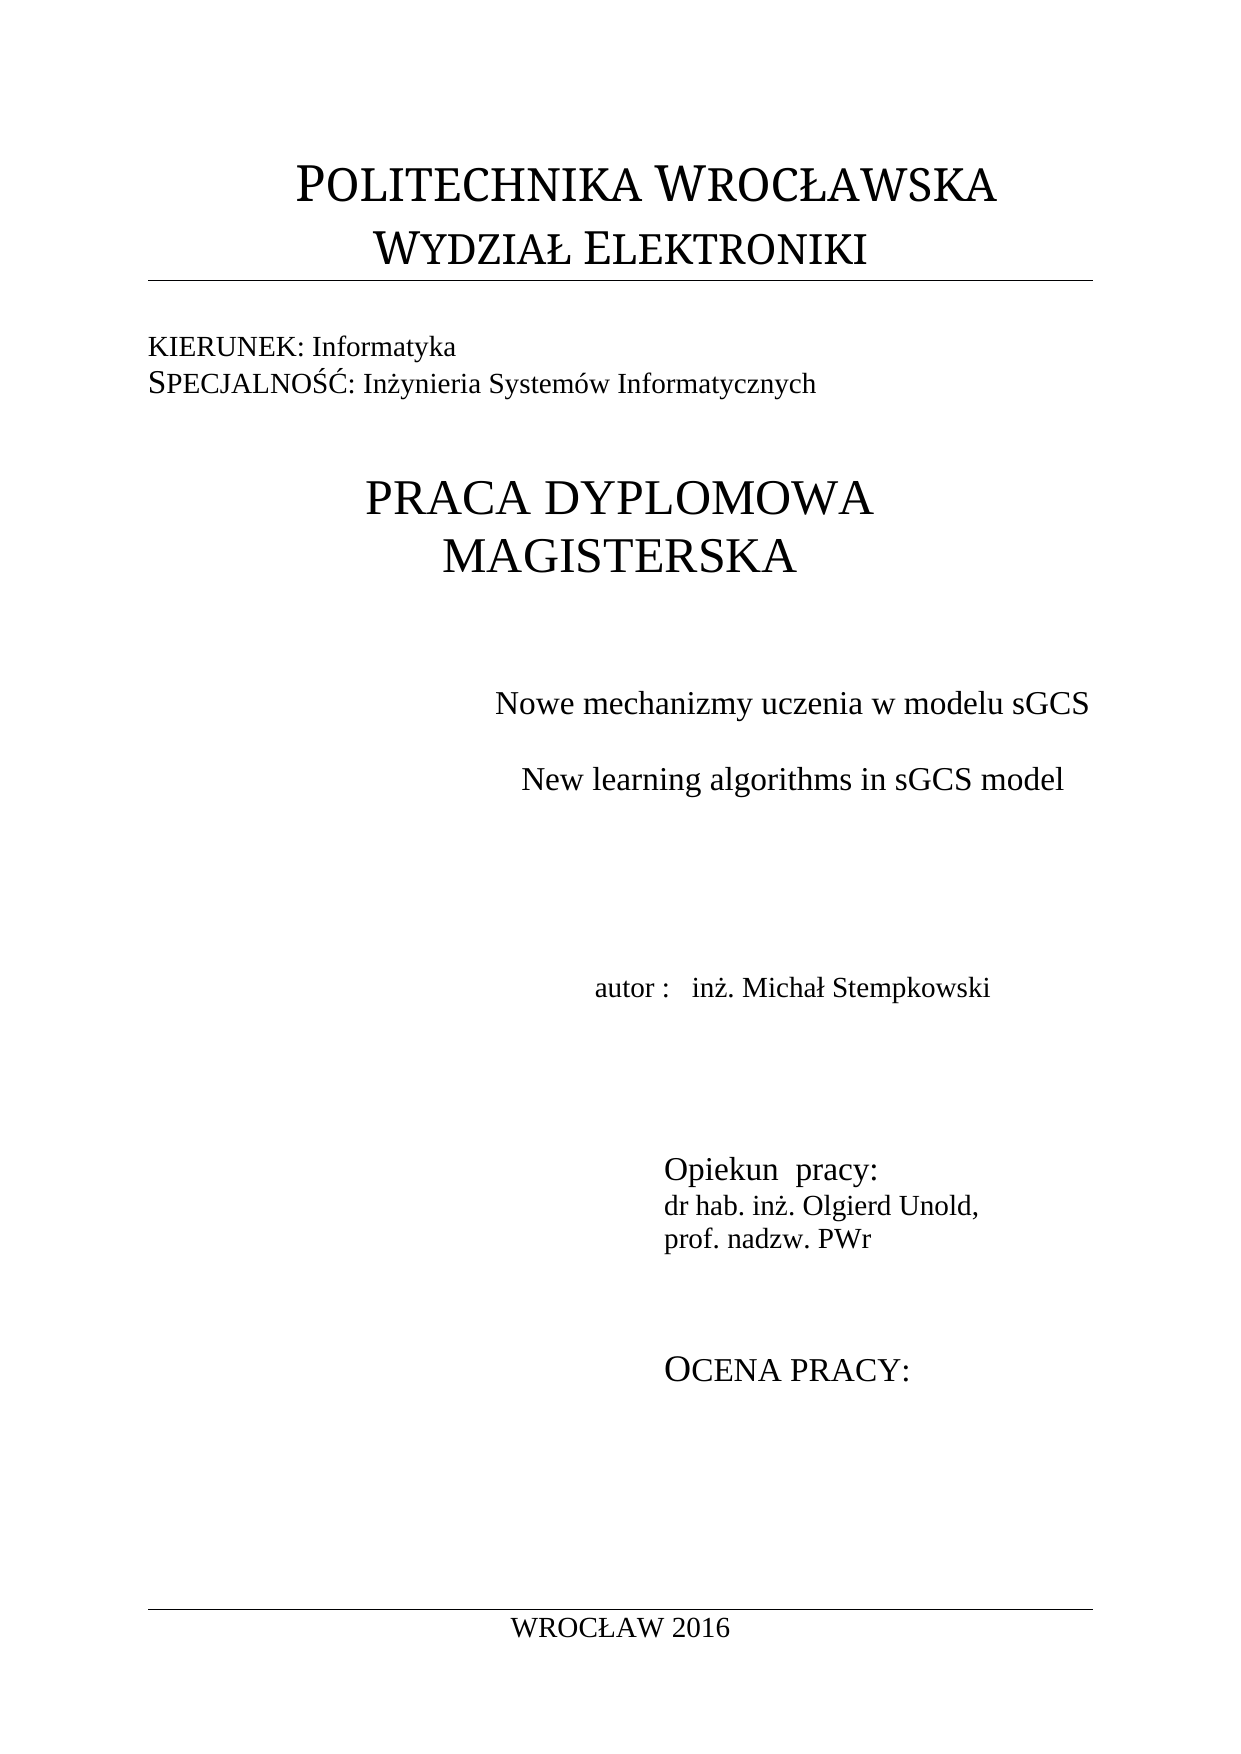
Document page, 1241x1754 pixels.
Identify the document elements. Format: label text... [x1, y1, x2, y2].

text dr hab. inż. Olgierd Unold, [148, 1188, 1093, 1221]
text KIERUNEK: Informatyka [148, 329, 1093, 363]
text OCENA PRACY: [148, 1346, 1093, 1389]
text prof. nadzw. PWr [148, 1221, 1093, 1255]
text WYDZIAŁ ELEKTRONIKI [148, 216, 1093, 280]
text WROCŁAW 2016 [148, 1610, 1093, 1644]
text PRACA DYPLOMOWA [148, 468, 1093, 526]
text MAGISTERSKA [148, 526, 1093, 583]
text POLITECHNIKA WROCŁAWSKA [221, 148, 1093, 216]
text Opiekun pracy: [590, 1149, 1093, 1188]
text SPECJALNOŚĆ: Inżynieria Systemów Informatycznych [148, 363, 1093, 401]
